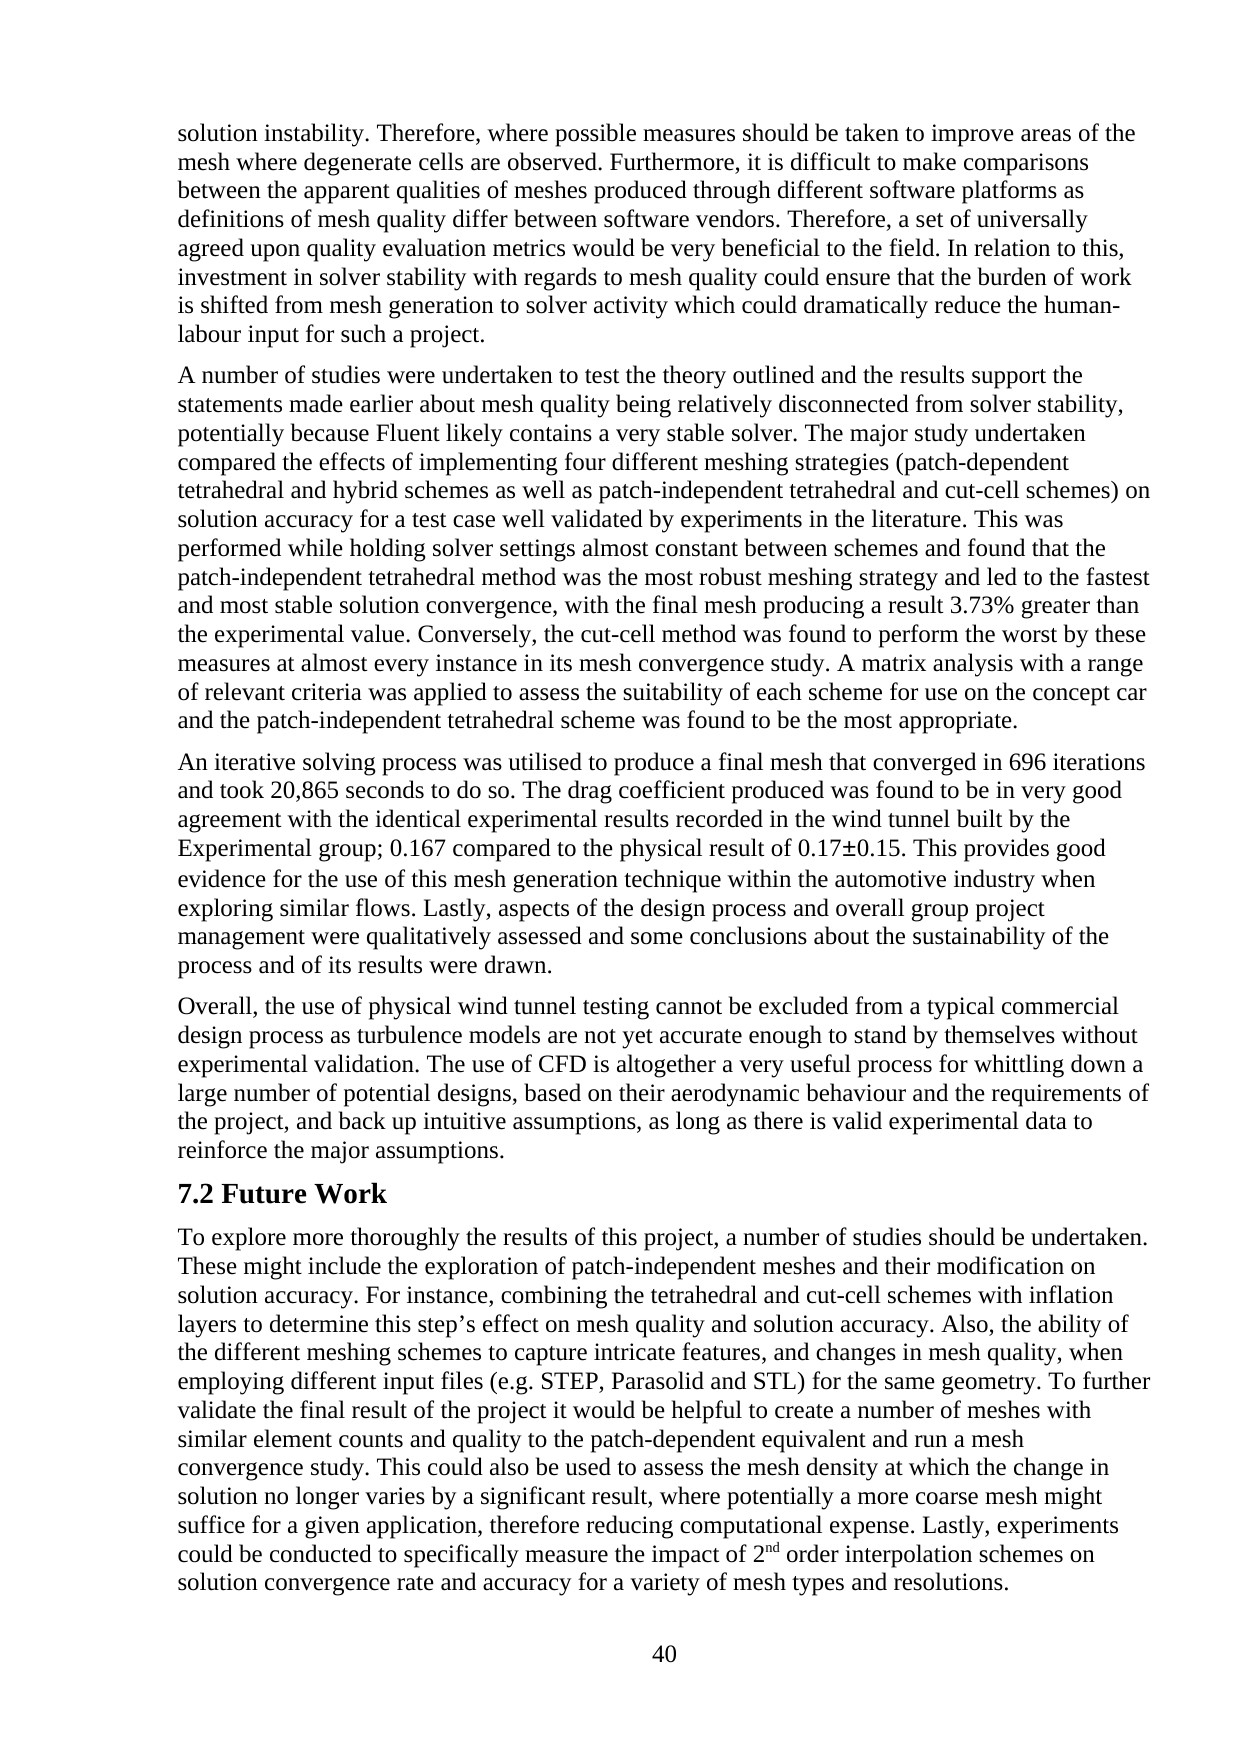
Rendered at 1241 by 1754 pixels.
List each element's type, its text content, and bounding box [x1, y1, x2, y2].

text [177, 118, 1152, 348]
text A number of studies were undertaken to test the theory outlined and the results support the statements made earlier about mesh quality being relatively disconnected from solver stability, potentially because Fluent likely contains a very stable solver. The major study undertaken compared the effects of implementing four different meshing strategies (patch-dependent tetrahedral and hybrid schemes as well as patch-independent tetrahedral and cut-cell schemes) on solution accuracy for a test case well validated by experiments in the literature. This was performed while holding solver settings almost constant between schemes and found that the patch-independent tetrahedral method was the most robust meshing strategy and led to the fastest and most stable solution convergence, with the final mesh producing a result 3.73% greater than the experimental value. Conversely, the cut-cell method was found to perform the worst by these measures at almost every instance in its mesh convergence study. A matrix analysis with a range of relevant criteria was applied to assess the suitability of each scheme for use on the concept car and the patch-independent tetrahedral scheme was found to be the most appropriate. [177, 361, 1152, 734]
text Overall, the use of physical wind tunnel testing cannot be excluded from a typical commercial design process as turbulence models are not yet accurate enough to stand by themselves without experimental validation. The use of CFD is altogether a very useful process for whittling down a large number of potential designs, based on their aerodynamic behaviour and the requirements of the project, and back up intuitive assumptions, as long as there is valid experimental data to reinforce the major assumptions. [177, 991, 1152, 1164]
subtitle 7.2 Future Work [177, 1176, 1152, 1210]
text An iterative solving process was utilised to produce a final mesh that converged in 696 iterations and took 20,865 seconds to do so. The drag coefficient produced was found to be in very good agreement with the identical experimental results recorded in the wind tunnel built by the Experimental group; 0.167 compared to the physical result of 0.17±0.15. This provides good evidence for the use of this mesh generation technique within the automotive industry when exploring similar flows. Lastly, aspects of the design process and overall group project management were qualitatively assessed and some conclusions about the sustainability of the process and of its results were drawn. [177, 747, 1152, 979]
text To explore more thoroughly the results of this project, a number of studies should be undertaken. These might include the exploration of patch-independent meshes and their modification on solution accuracy. For instance, combining the tetrahedral and cut-cell schemes with inflation layers to determine this step’s effect on mesh quality and solution accuracy. Also, the ability of the different meshing schemes to capture intricate features, and changes in mesh quality, when employing different input files (e.g. STEP, Parasolid and STL) for the same geometry. To further validate the final result of the project it would be helpful to create a number of meshes with similar element counts and quality to the patch-dependent equivalent and run a mesh convergence study. This could also be used to assess the mesh density at which the change in solution no longer varies by a significant result, where potentially a more coarse mesh might suffice for a given application, therefore reducing computational expense. Lastly, experiments could be conducted to specifically measure the impact of 2nd order interpolation schemes on solution convergence rate and accuracy for a variety of mesh types and resolutions. [177, 1222, 1152, 1596]
